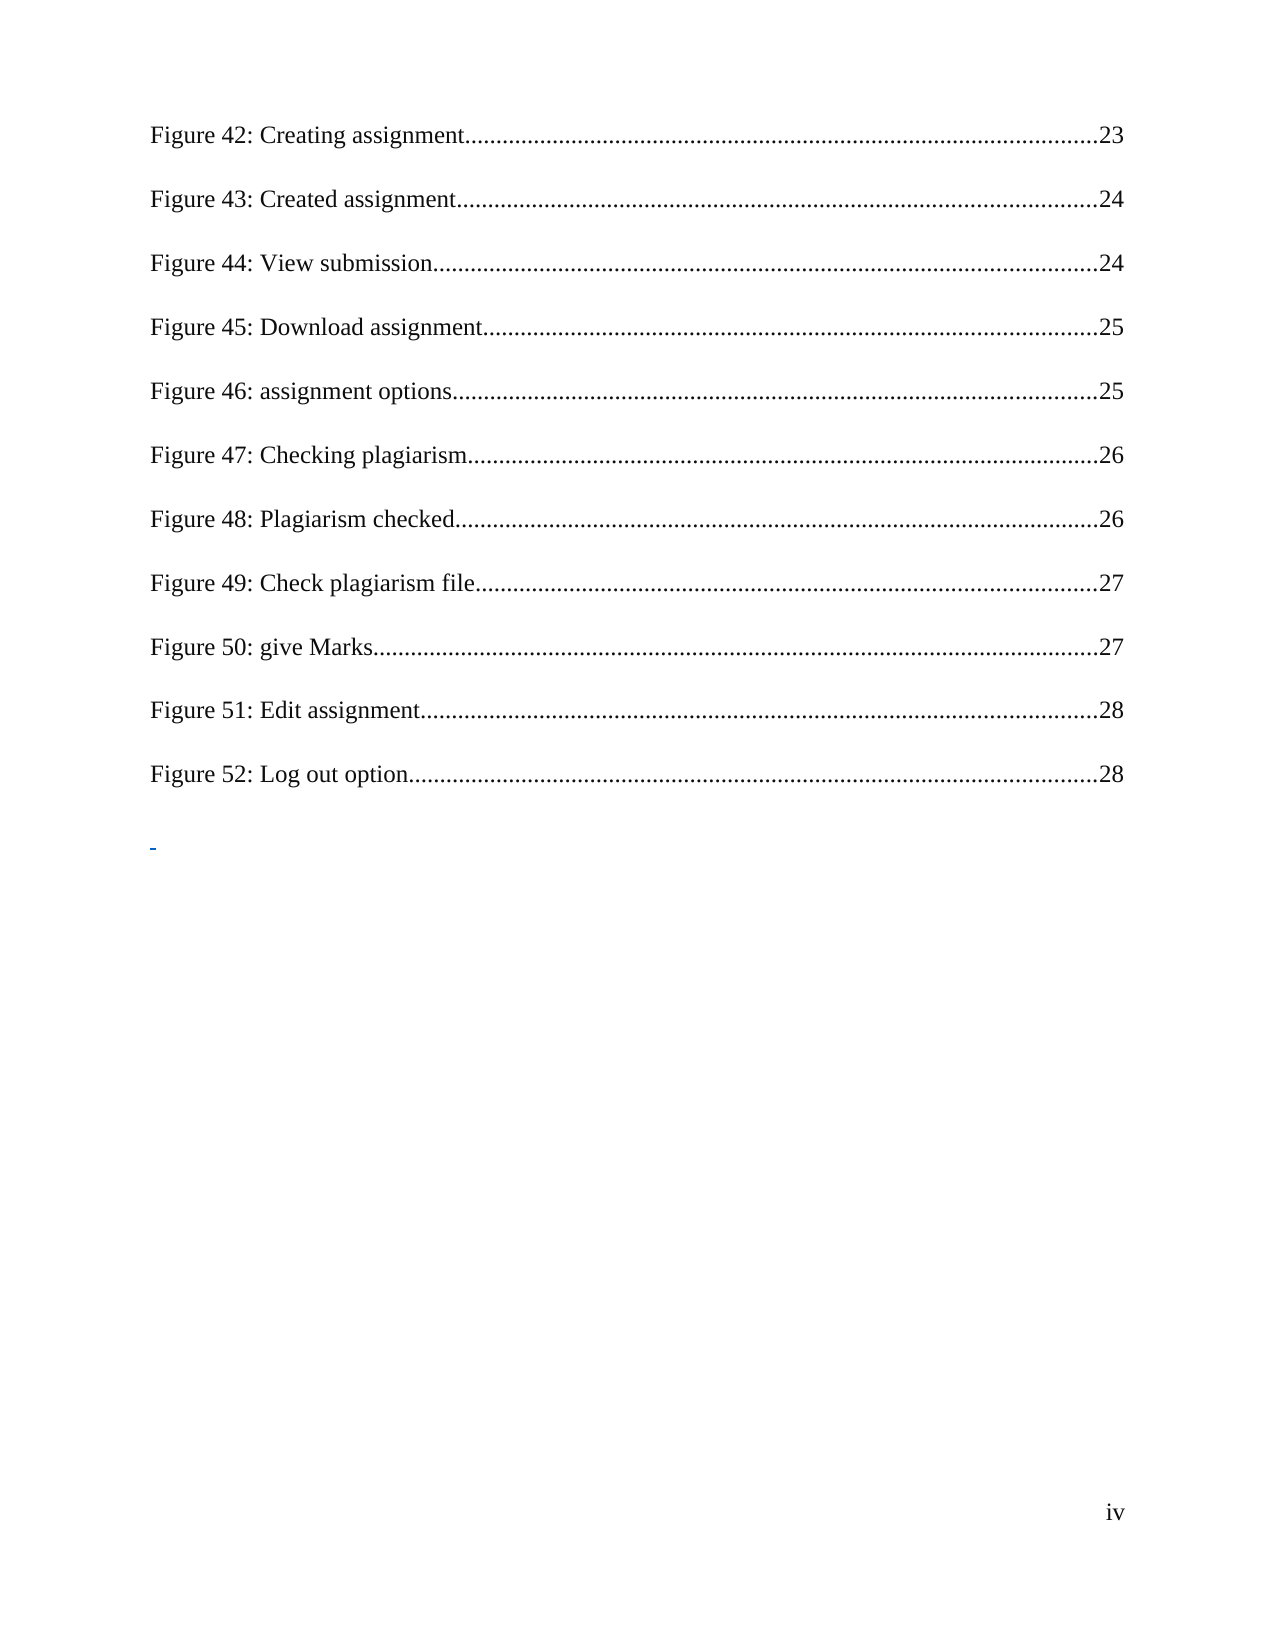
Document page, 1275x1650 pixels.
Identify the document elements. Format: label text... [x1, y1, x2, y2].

text Figure 48: Plagiarism checked 26 [150, 504, 1125, 532]
text Figure 51: Edit assignment 28 [150, 696, 1125, 724]
text Figure 47: Checking plagiarism 26 [150, 440, 1125, 468]
text Figure 44: View submission 24 [150, 248, 1125, 277]
text Figure 46: assignment options 25 [150, 376, 1125, 404]
text Figure 43: Created assignment 24 [150, 184, 1125, 213]
text Figure 52: Log out option 28 [150, 759, 1125, 788]
text Figure 45: Download assignment 25 [150, 312, 1125, 341]
text Figure 42: Creating assignment 23 [150, 120, 1125, 149]
text Figure 49: Check plagiarism file 27 [150, 568, 1125, 596]
text Figure 50: give Marks 27 [150, 632, 1125, 660]
